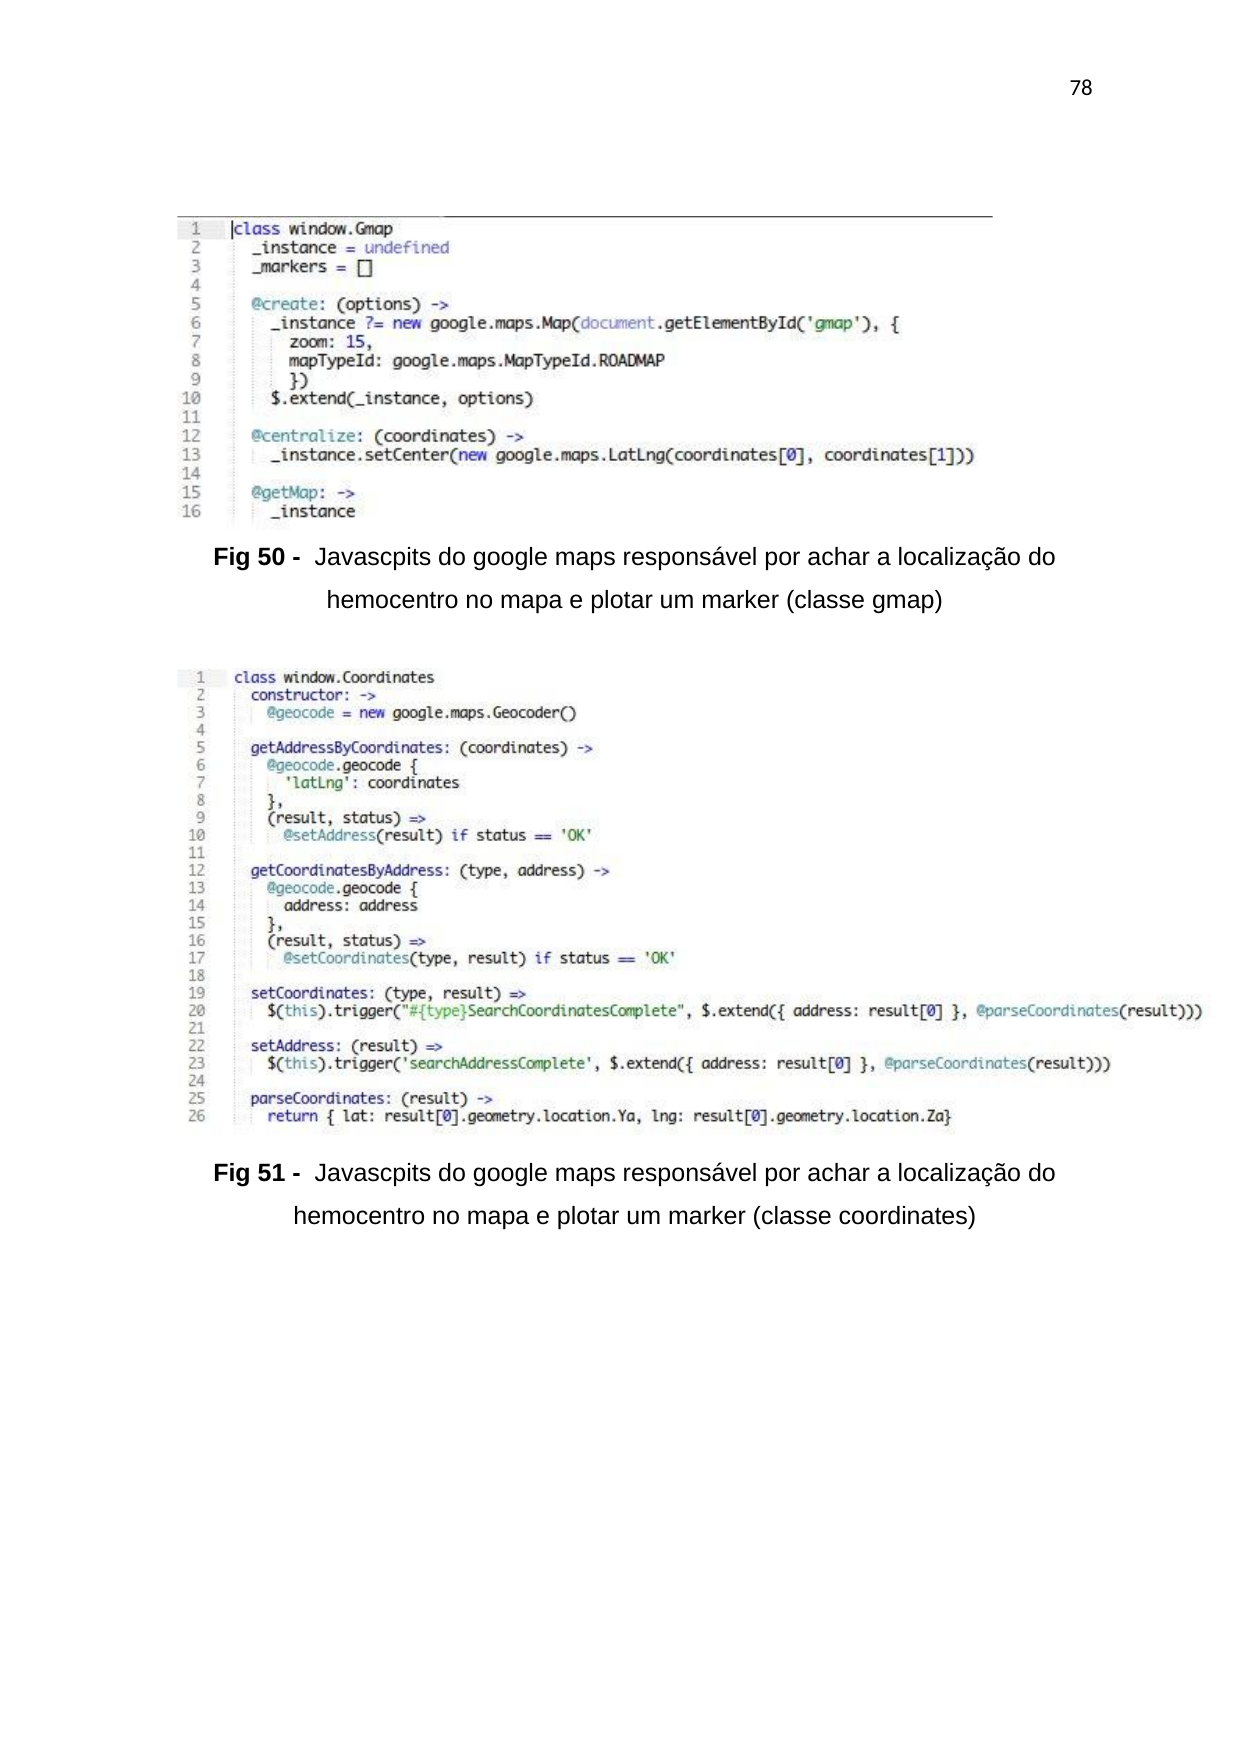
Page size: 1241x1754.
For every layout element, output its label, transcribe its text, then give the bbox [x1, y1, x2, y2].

text Fig 50 - Javascpits do google maps responsável por achar a localização do hemocentro no mapa e plotar um marker (classe gmap) [177, 542, 1092, 614]
picture [177, 216, 993, 530]
picture [177, 668, 1212, 1145]
text Fig 51 - Javascpits do google maps responsável por achar a localização do hemocentro no mapa e plotar um marker (classe coordinates) [177, 1158, 1092, 1229]
